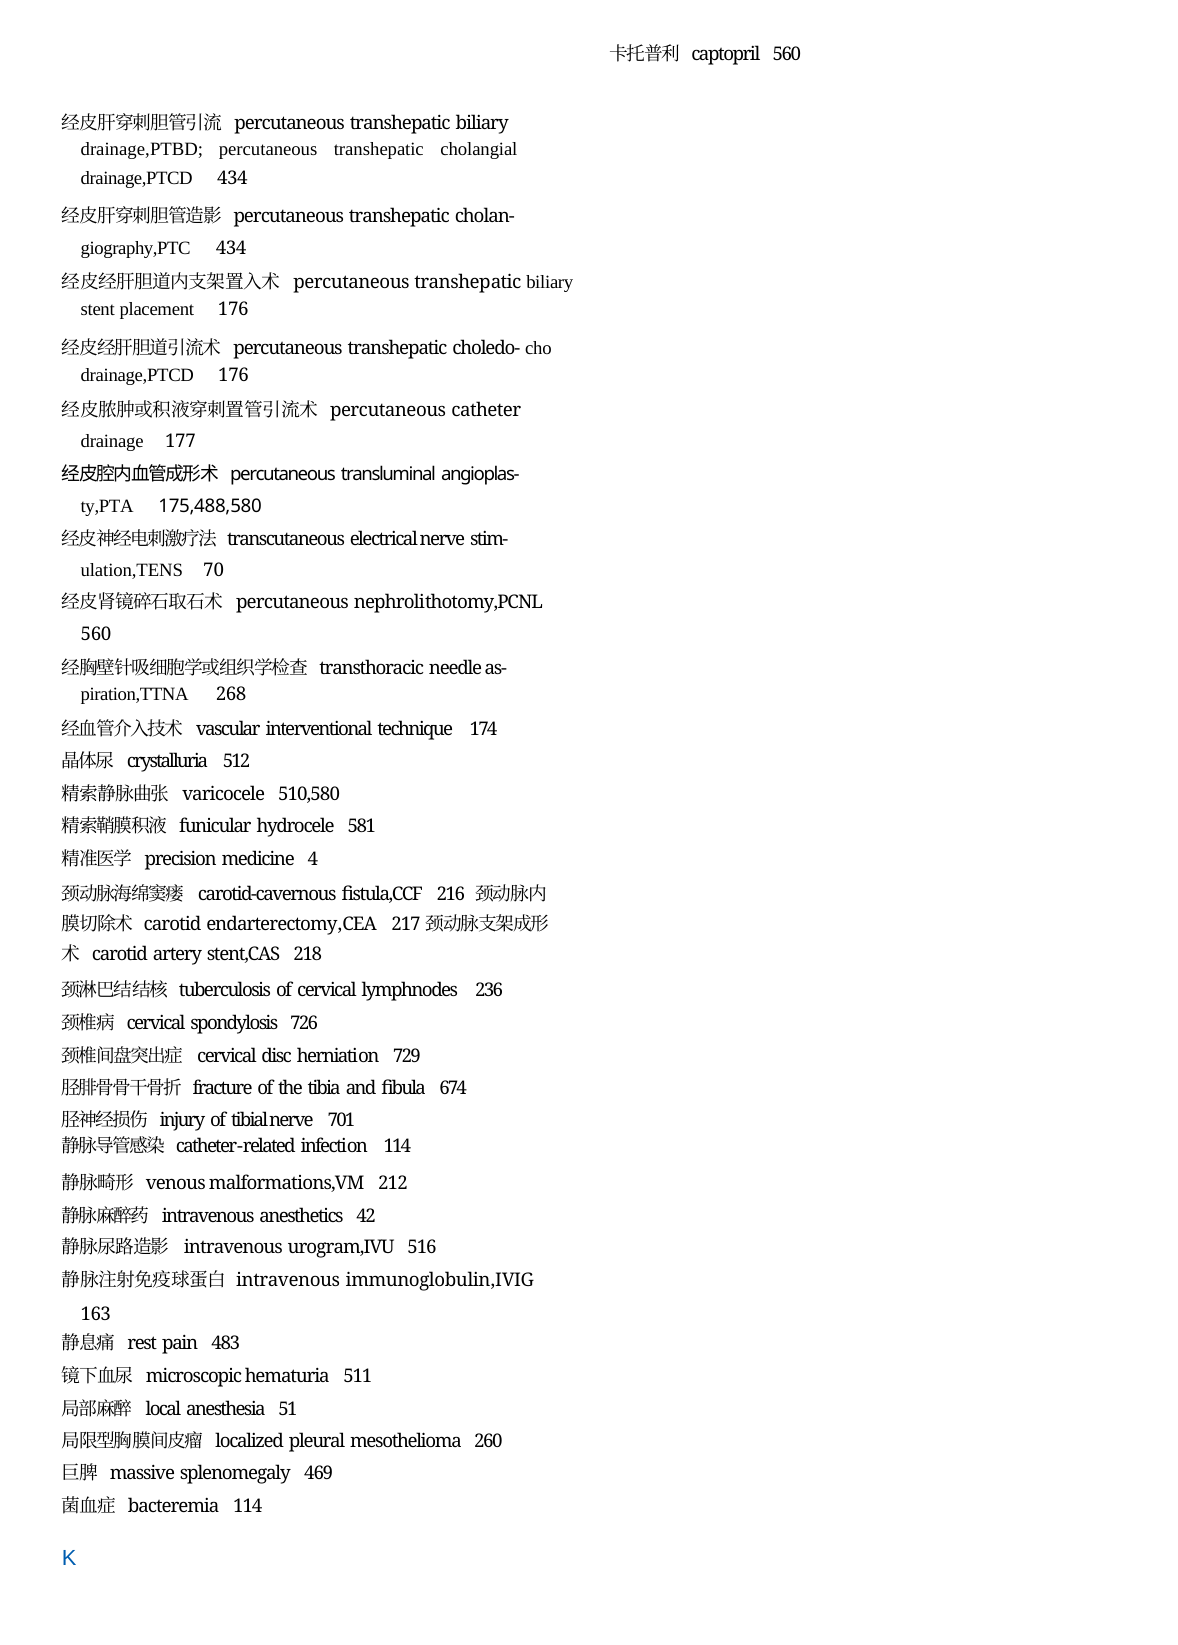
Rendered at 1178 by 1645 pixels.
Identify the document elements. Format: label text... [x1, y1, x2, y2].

text 经皮肝穿刺胆管引流 percutaneous transhepatic biliary drainage,PTBD; percutaneous transhepatic cholangial drainage,PTCD 434 [62, 107, 596, 189]
text 颈椎间盘突出症 cervical disc herniation 729 [62, 1043, 599, 1067]
text 静脉麻醉药 intravenous anesthetics 42 [62, 1203, 599, 1227]
text ty,PTA 175,488,580 [80, 497, 599, 516]
text 胫腓骨骨干骨折 fracture of the tibia and fibula 674 [62, 1075, 599, 1100]
text 静脉尿路造影 intravenous urogram,IVU 516 [62, 1235, 599, 1259]
text 静脉注射免疫球蛋白 intravenous immunoglobulin,IVIG [62, 1267, 599, 1291]
text 经皮肾镜碎石取石术 percutaneous nephrolithotomy,PCNL [62, 589, 599, 613]
text 卡托普利 captopril 560 [609, 42, 1068, 64]
text 静息痛 rest pain 483 [62, 1331, 599, 1354]
text 精索静脉曲张 varicocele 510,580 [62, 781, 599, 806]
text 胫神经损伤 injury of tibial nerve 701 [62, 1107, 599, 1131]
text 163 [80, 1305, 599, 1324]
text 静脉导管感染 catheter-related infection 114 [62, 1140, 599, 1170]
text 静脉畸形 venous malformations,VM 212 [62, 1170, 599, 1194]
text 镜下血尿 microscopic hematuria 511 [62, 1363, 599, 1387]
text 经胸壁针吸细胞学或组织学检查 transthoracic needle as- piration,TTNA 268 [62, 653, 596, 706]
text 颈动脉海绵窦瘘 carotid-cavernous fistula,CCF 216 颈动脉内膜切除术 carotid endarterectomy,CEA 217 颈动脉支架成形术 carotid artery stent,CAS 218 [62, 879, 565, 966]
text 经皮经肝胆道引流术 percutaneous transhepatic choledo- cho drainage,PTCD 176 [62, 333, 596, 386]
text 晶体尿 crystalluria 512 [62, 749, 599, 773]
text 颈淋巴结结核 tuberculosis of cervical lymphnodes 236 [62, 978, 599, 1002]
text giography,PTC 434 [80, 239, 599, 258]
text 巨脾 massive splenomegaly 469 [62, 1460, 599, 1484]
text ulation,TENS 70 [80, 561, 599, 581]
text 经皮肝穿刺胆管造影 percutaneous transhepatic cholan- [62, 203, 599, 227]
text 经皮经肝胆道内支架置入术 percutaneous transhepatic biliary stent placement 176 [62, 267, 596, 321]
text 精准医学 precision medicine 4 [62, 846, 599, 870]
text drainage 177 [80, 432, 599, 452]
text 经皮腔内血管成形术 percutaneous transluminal angioplas- [62, 461, 599, 485]
text K [62, 1549, 599, 1570]
text 局限型胸膜间皮瘤 localized pleural mesothelioma 260 [62, 1428, 599, 1452]
text 精索鞘膜积液 funicular hydrocele 581 [62, 813, 599, 837]
text 经皮神经电刺激疗法 transcutaneous electrical nerve stim- [62, 526, 599, 551]
text 颈椎病 cervical spondylosis 726 [62, 1010, 599, 1034]
text 菌血症 bacteremia 114 [62, 1493, 599, 1518]
text 经皮脓肿或积液穿刺置管引流术 percutaneous catheter [62, 397, 599, 421]
text 560 [80, 625, 599, 644]
text 局部麻醉 local anesthesia 51 [62, 1396, 599, 1421]
text 经血管介入技术 vascular interventional technique 174 [62, 716, 599, 740]
